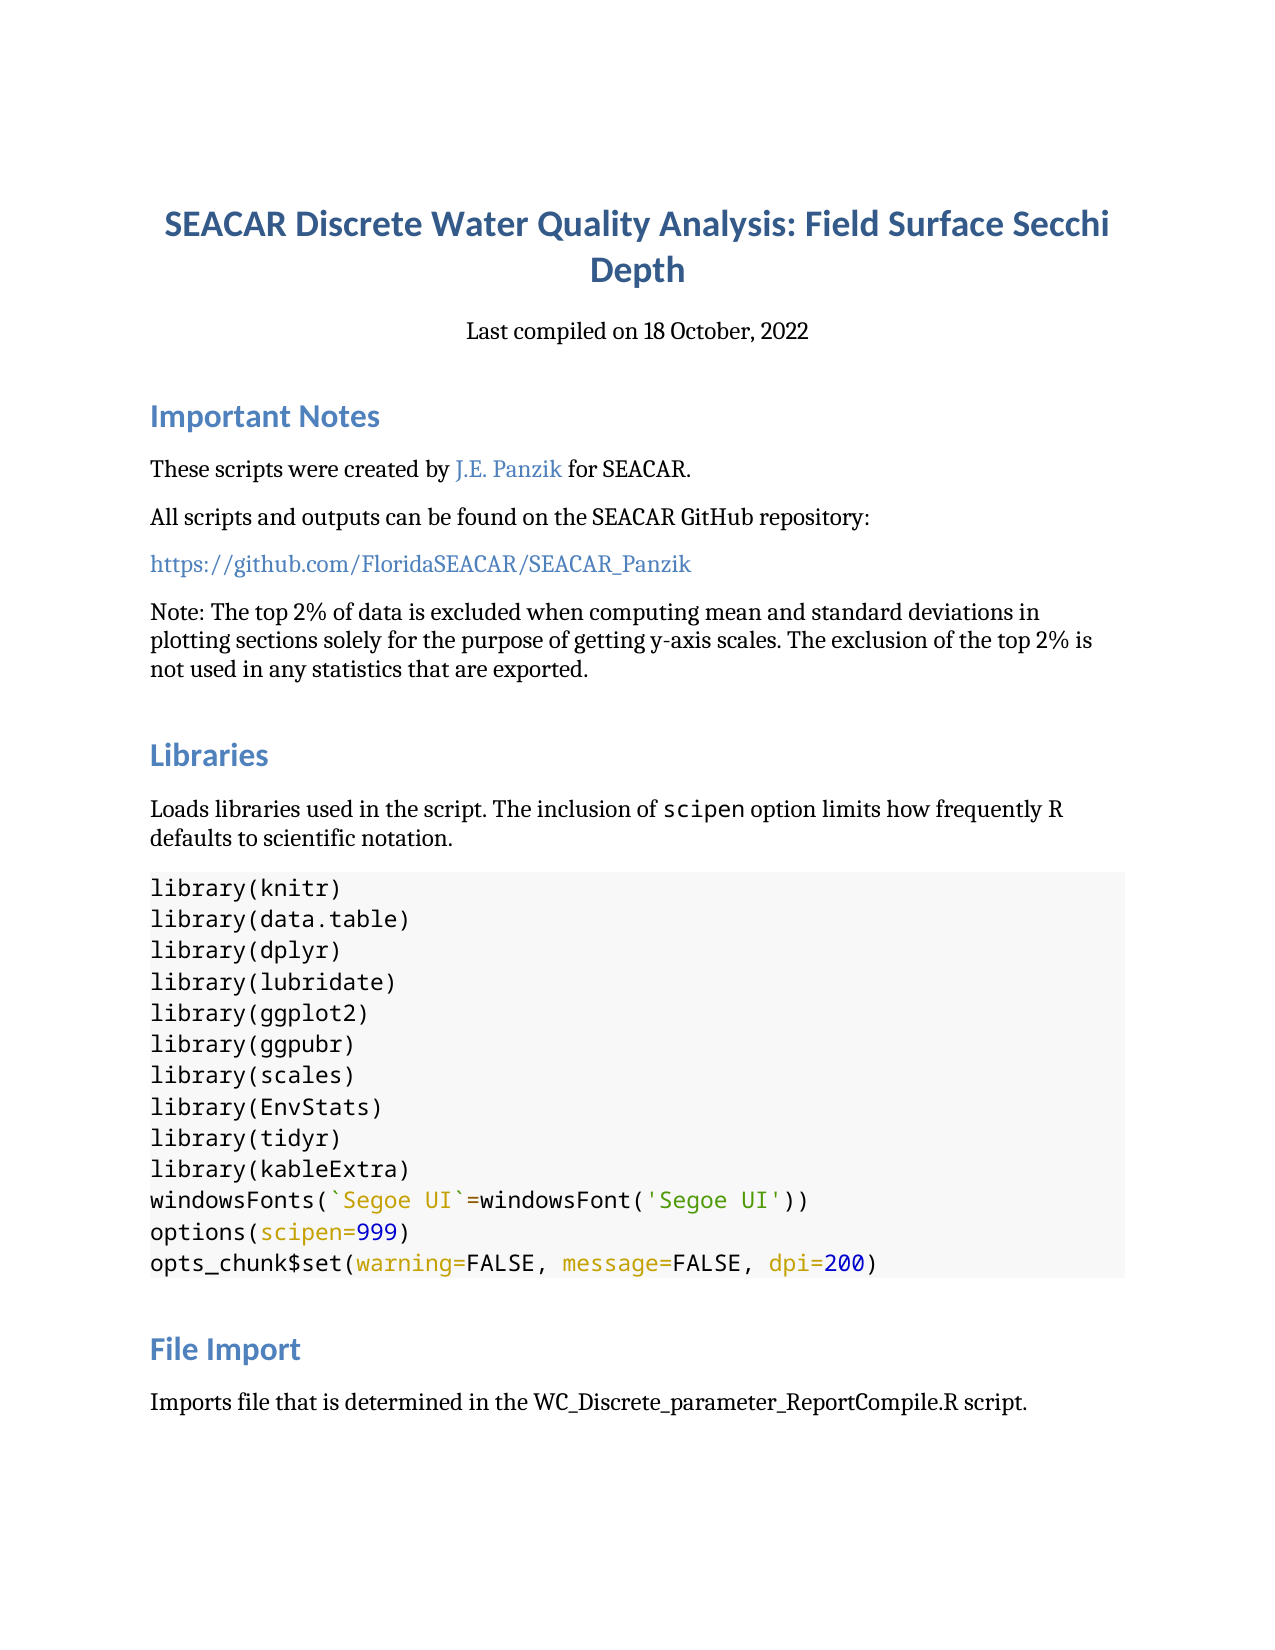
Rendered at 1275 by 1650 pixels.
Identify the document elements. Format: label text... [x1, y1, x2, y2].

text These scripts were created by J.E. Panzik for SEACAR. [150, 455, 1125, 484]
subtitle File Import [150, 1328, 1125, 1369]
text Note: The top 2% of data is excluded when computing mean and standard deviations in plotting sections solely for the purpose of getting y-axis scales. The exclusion of the top 2% is not used in any statistics that are exported. [150, 597, 1125, 684]
text Imports file that is determined in the WC_Discrete_parameter_ReportCompile.R script. [150, 1388, 1125, 1416]
text All scripts and outputs can be found on the SEACAR GitHub repository: [150, 502, 1125, 531]
text Last compiled on 18 October, 2022 [150, 317, 1125, 345]
text library(knitr) library(data.table) library(dplyr) library(lubridate) library(ggplot2) library(ggpubr) library(scales) library(EnvStats) library(tidyr) library(kableExtra) windowsFonts(`Segoe UI`=windowsFont('Segoe UI')) options(scipen=999) opts_chunk$set(warning=FALSE, message=FALSE, dpi=200) [342, 872, 1125, 1278]
subtitle Important Notes [150, 395, 1125, 436]
text Loads libraries used in the script. The inclusion of scipen option limits how frequently R defaults to scientific notation. [150, 793, 1125, 853]
text https://github.com/FloridaSEACAR/SEACAR_Panzik [150, 550, 1125, 579]
subtitle Libraries [150, 734, 1125, 774]
title SEACAR Discrete Water Quality Analysis: Field Surface Secchi Depth [150, 200, 1125, 292]
